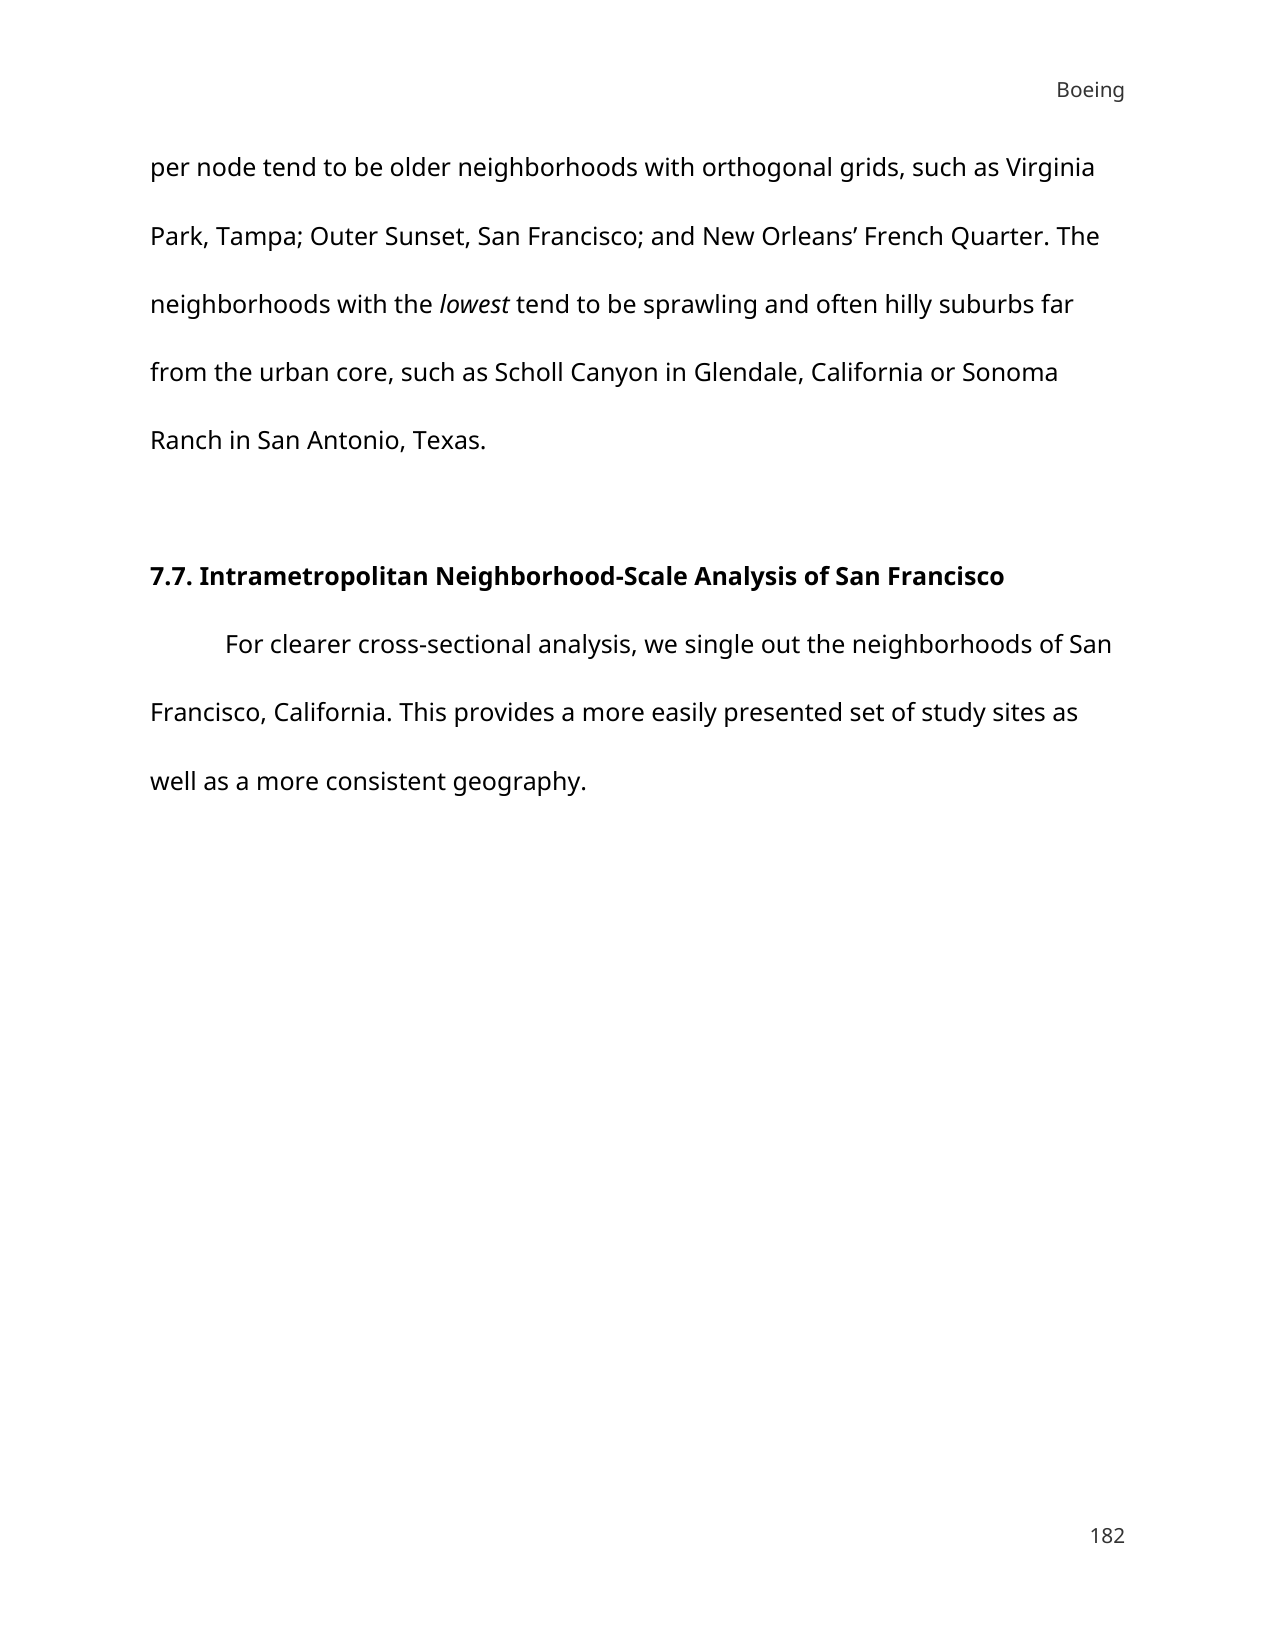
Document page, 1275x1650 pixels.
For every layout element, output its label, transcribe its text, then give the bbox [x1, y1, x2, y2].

subtitle Intrametropolitan Neighborhood-Scale Analysis of San Francisco [150, 559, 1125, 593]
text For clearer cross-sectional analysis, we single out the neighborhoods of San Francisco, California. This provides a more easily presented set of study sites as well as a more consistent geography. [150, 627, 1125, 797]
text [150, 150, 1125, 457]
